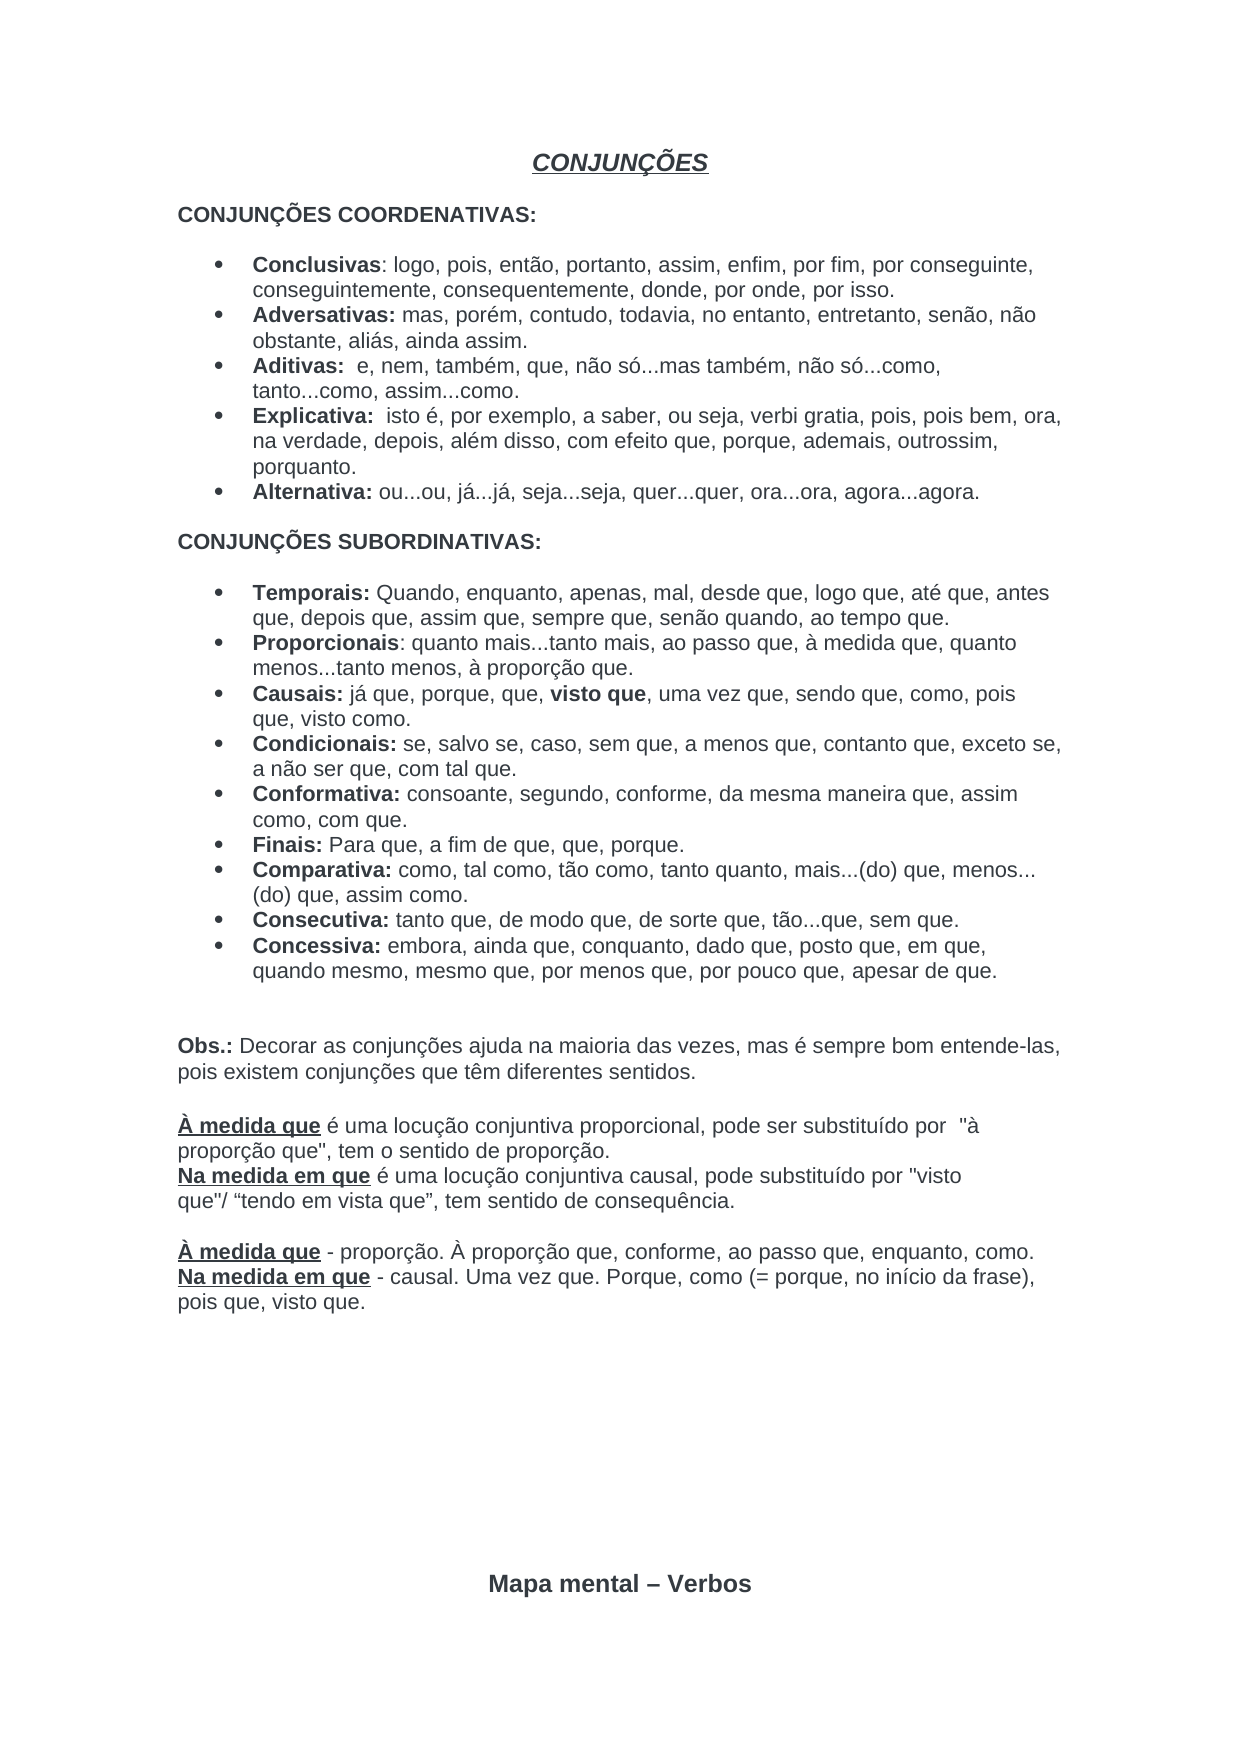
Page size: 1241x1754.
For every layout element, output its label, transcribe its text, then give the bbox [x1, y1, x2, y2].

list Temporais: Quando, enquanto, apenas, mal, desde que, logo que, até que, antes que, depois que, assim que, sempre que, senão quando, ao tempo que. [215, 580, 1063, 630]
list Adversativas: mas, porém, contudo, todavia, no entanto, entretanto, senão, não obstante, aliás, ainda assim. [215, 302, 1063, 353]
text À medida que - proporção. À proporção que, conforme, ao passo que, enquanto, como. [177, 1213, 1063, 1264]
list Concessiva: embora, ainda que, conquanto, dado que, posto que, em que, quando mesmo, mesmo que, por menos que, por pouco que, apesar de que. [215, 933, 1063, 983]
list Proporcionais: quanto mais...tanto mais, ao passo que, à medida que, quanto menos...tanto menos, à proporção que. [215, 630, 1063, 681]
text CONJUNÇÕES COORDENATIVAS: [177, 202, 1063, 227]
list Conformativa: consoante, segundo, conforme, da mesma maneira que, assim como, com que. [215, 781, 1063, 832]
list Condicionais: se, salvo se, caso, sem que, a menos que, contanto que, exceto se, a não ser que, com tal que. [215, 731, 1063, 781]
list Finais: Para que, a fim de que, que, porque. [215, 832, 1063, 857]
list Consecutiva: tanto que, de modo que, de sorte que, tão...que, sem que. [215, 907, 1063, 933]
text Mapa mental – Verbos [177, 1569, 1063, 1598]
text CONJUNÇÕES [177, 148, 1063, 176]
text Obs.: Decorar as conjunções ajuda na maioria das vezes, mas é sempre bom entende-las, pois existem conjunções que têm diferentes sentidos. [177, 1033, 1063, 1084]
list Explicativa: isto é, por exemplo, a saber, ou seja, verbi gratia, pois, pois bem, ora, na verdade, depois, além disso, com efeito que, porque, ademais, outrossim, porquanto. [215, 403, 1063, 479]
list Aditivas: e, nem, também, que, não só...mas também, não só...como, tanto...como, assim...como. [215, 353, 1063, 403]
list Causais: já que, porque, que, visto que, uma vez que, sendo que, como, pois que, visto como. [215, 681, 1063, 731]
list Comparativa: como, tal como, tão como, tanto quanto, mais...(do) que, menos...(do) que, assim como. [215, 857, 1063, 907]
text Na medida em que - causal. Uma vez que. Porque, como (= porque, no início da frase), pois que, visto que. [177, 1264, 1063, 1314]
text CONJUNÇÕES SUBORDINATIVAS: [177, 529, 1063, 554]
text À medida que é uma locução conjuntiva proporcional, pode ser substituído por "à proporção que", tem o sentido de proporção. [177, 1113, 1063, 1163]
list Alternativa: ou...ou, já...já, seja...seja, quer...quer, ora...ora, agora...agora. [215, 479, 1063, 504]
list Conclusivas: logo, pois, então, portanto, assim, enfim, por fim, por conseguinte, conseguintemente, consequentemente, donde, por onde, por isso. [215, 252, 1063, 302]
text Na medida em que é uma locução conjuntiva causal, pode substituído por "visto que"/ “tendo em vista que”, tem sentido de consequência. [177, 1163, 1063, 1213]
